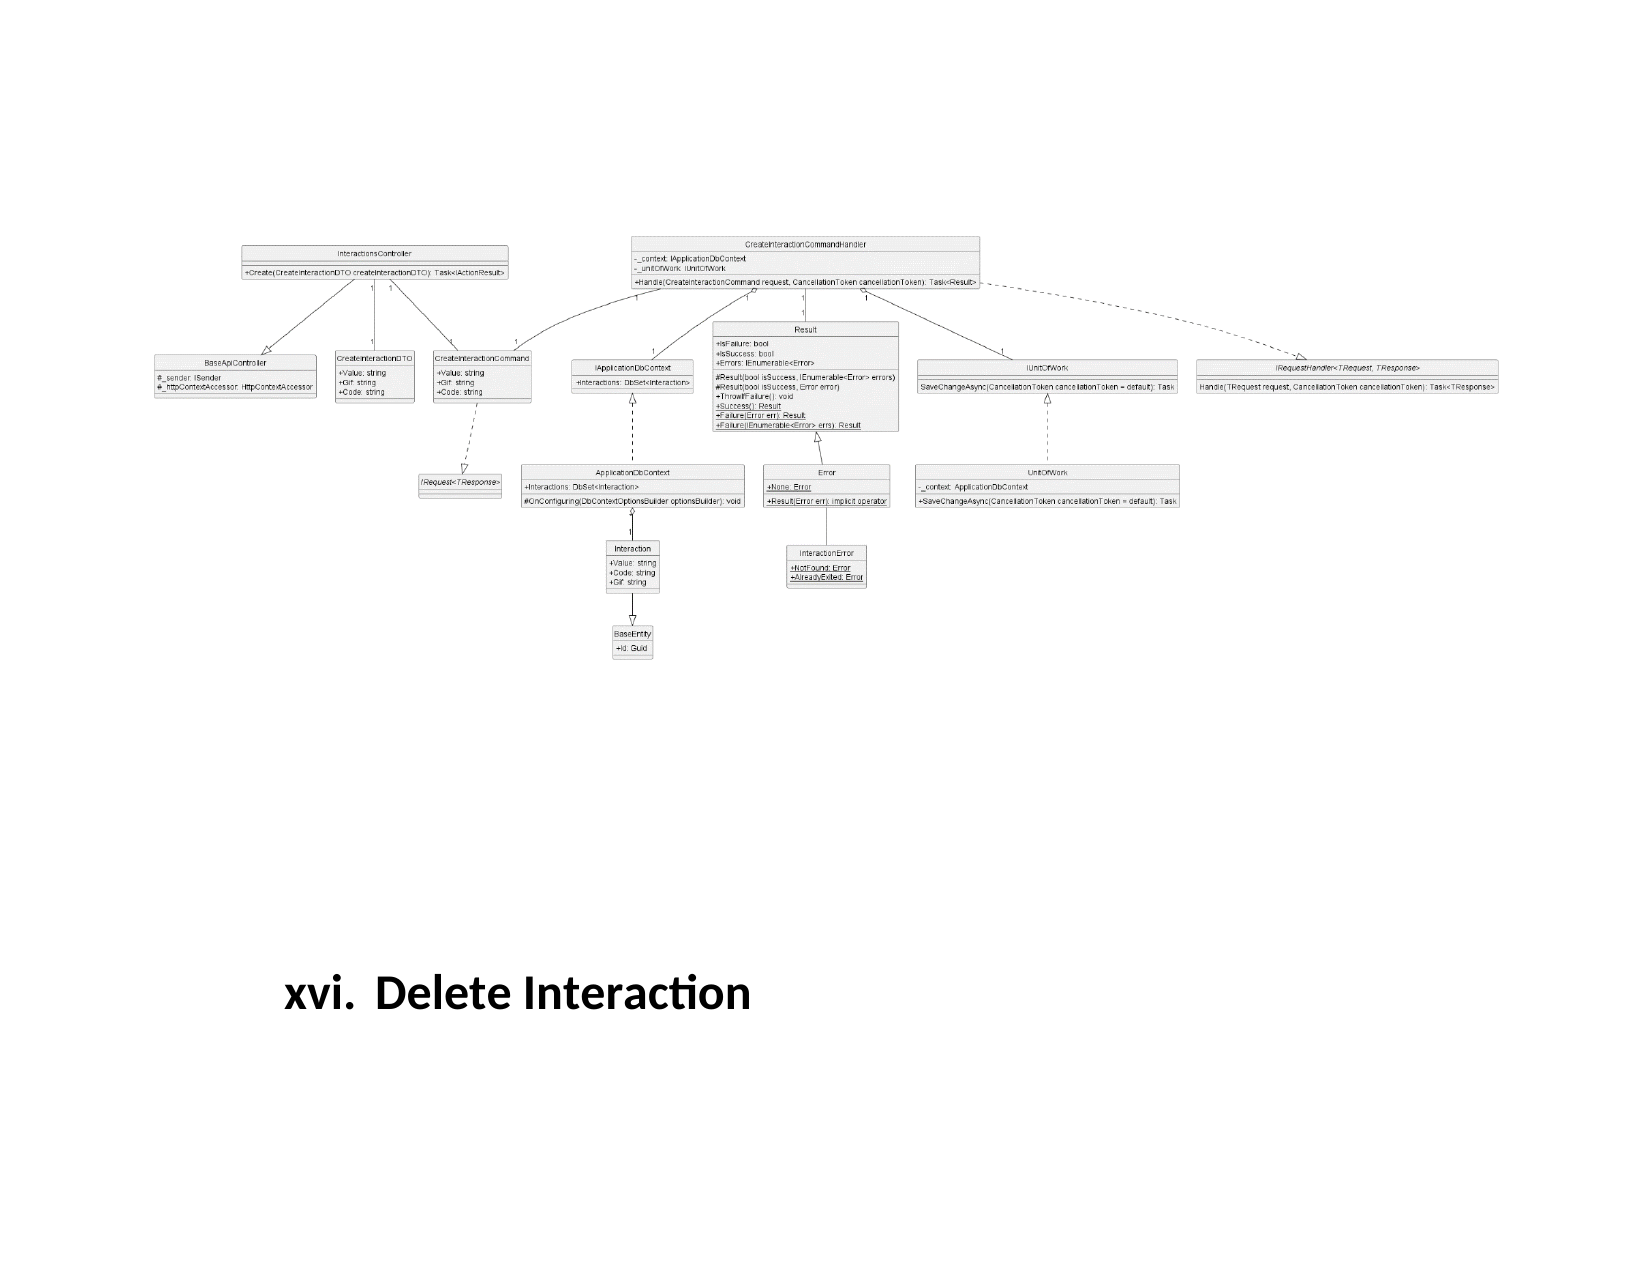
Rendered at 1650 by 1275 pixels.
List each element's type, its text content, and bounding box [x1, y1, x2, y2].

list Delete Interaction [356, 961, 1500, 1022]
picture [150, 232, 1500, 662]
